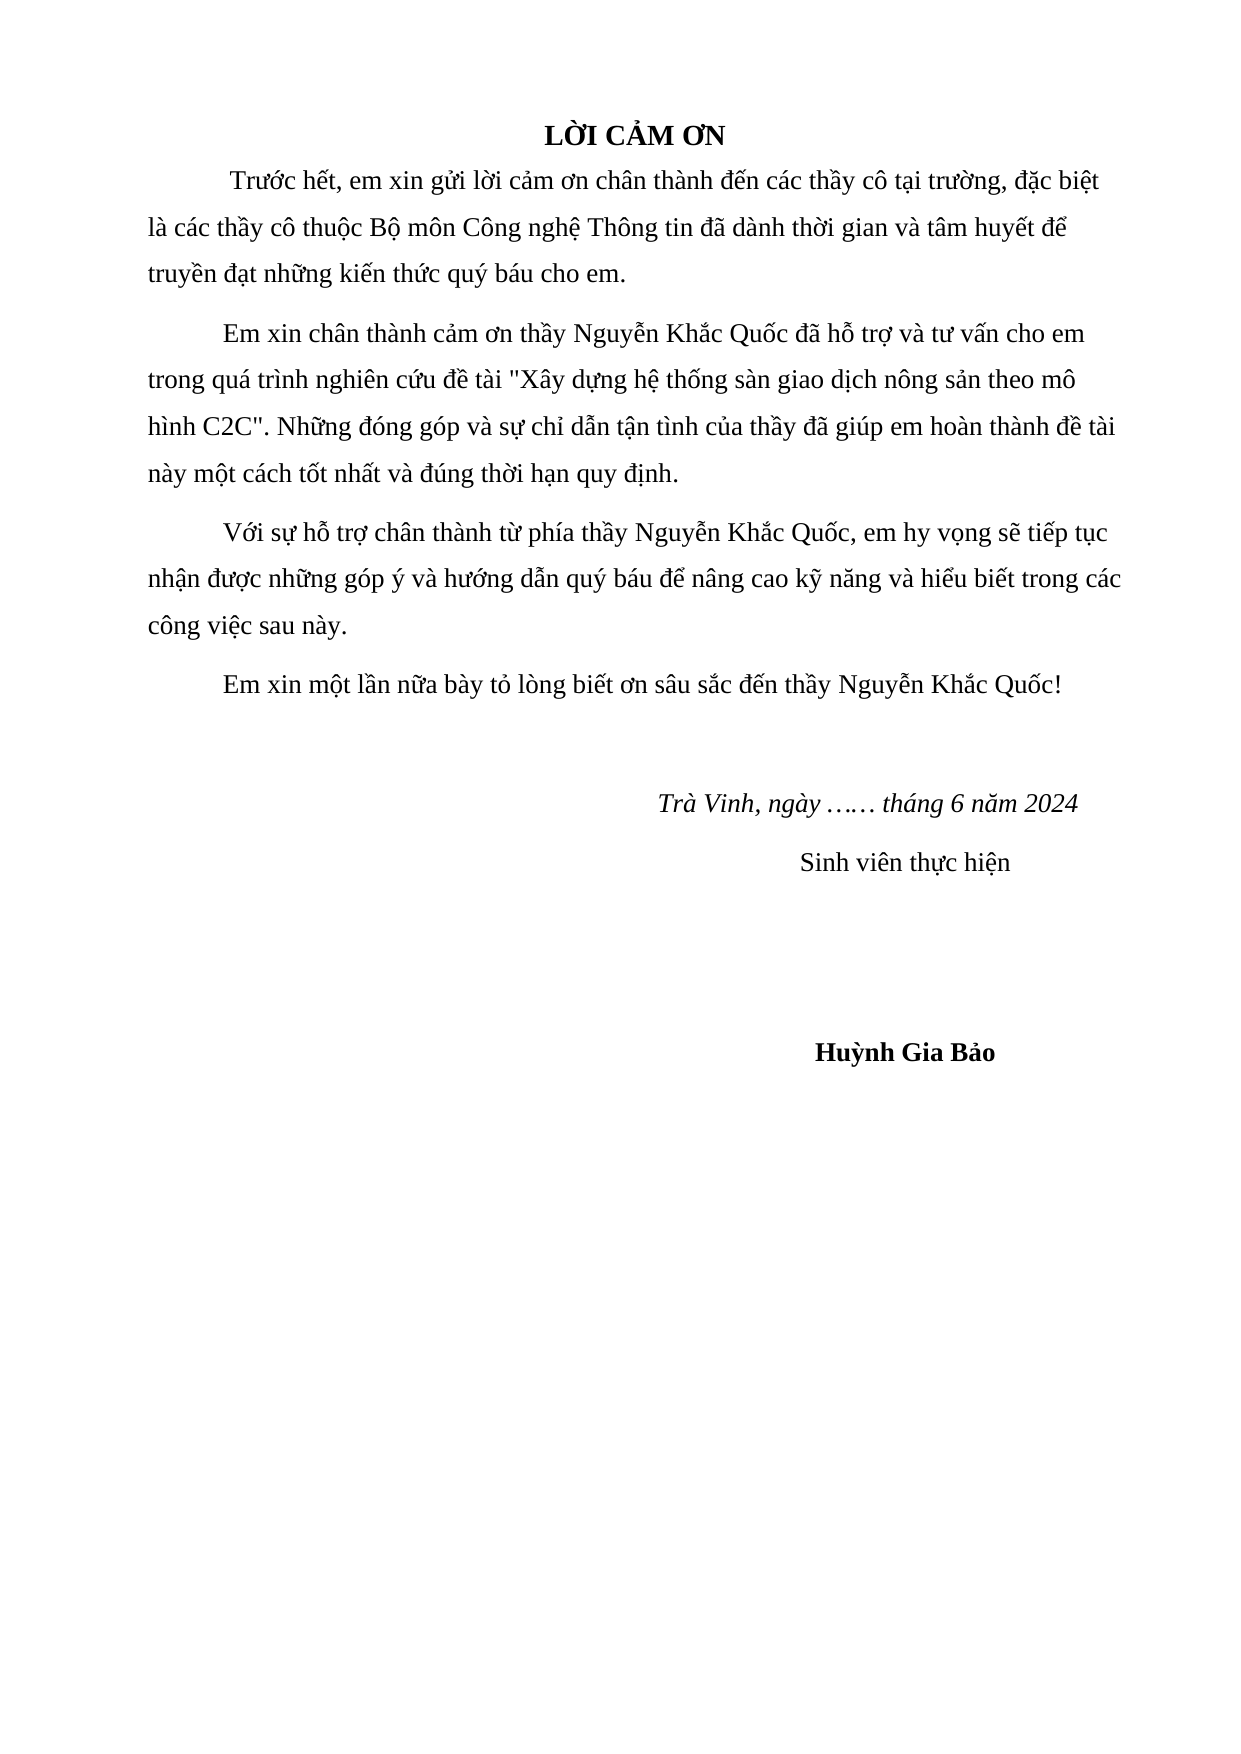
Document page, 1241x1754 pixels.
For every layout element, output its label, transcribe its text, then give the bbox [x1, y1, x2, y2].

text Sinh viên thực hiện [654, 846, 1081, 877]
text Trà Vinh, ngày …… tháng 6 năm 2024 [148, 787, 1081, 818]
text Em xin chân thành cảm ơn thầy Nguyễn Khắc Quốc đã hỗ trợ và tư vấn cho em trong quá trình nghiên cứu đề tài "Xây dựng hệ thống sàn giao dịch nông sản theo mô hình C2C". Những đóng góp và sự chỉ dẫn tận tình của thầy đã giúp em hoàn thành đề tài này một cách tốt nhất và đúng thời hạn quy định. [148, 317, 1122, 488]
text LỜI CẢM ƠN [148, 118, 1122, 152]
text Với sự hỗ trợ chân thành từ phía thầy Nguyễn Khắc Quốc, em hy vọng sẽ tiếp tục nhận được những góp ý và hướng dẫn quý báu để nâng cao kỹ năng và hiểu biết trong các công việc sau này. [148, 516, 1122, 640]
text Em xin một lần nữa bày tỏ lòng biết ơn sâu sắc đến thầy Nguyễn Khắc Quốc! [148, 668, 1122, 699]
text Trước hết, em xin gửi lời cảm ơn chân thành đến các thầy cô tại trường, đặc biệt là các thầy cô thuộc Bộ môn Công nghệ Thông tin đã dành thời gian và tâm huyết để truyền đạt những kiến thức quý báu cho em. [148, 164, 1122, 289]
text Huỳnh Gia Bảo [654, 1036, 1081, 1067]
